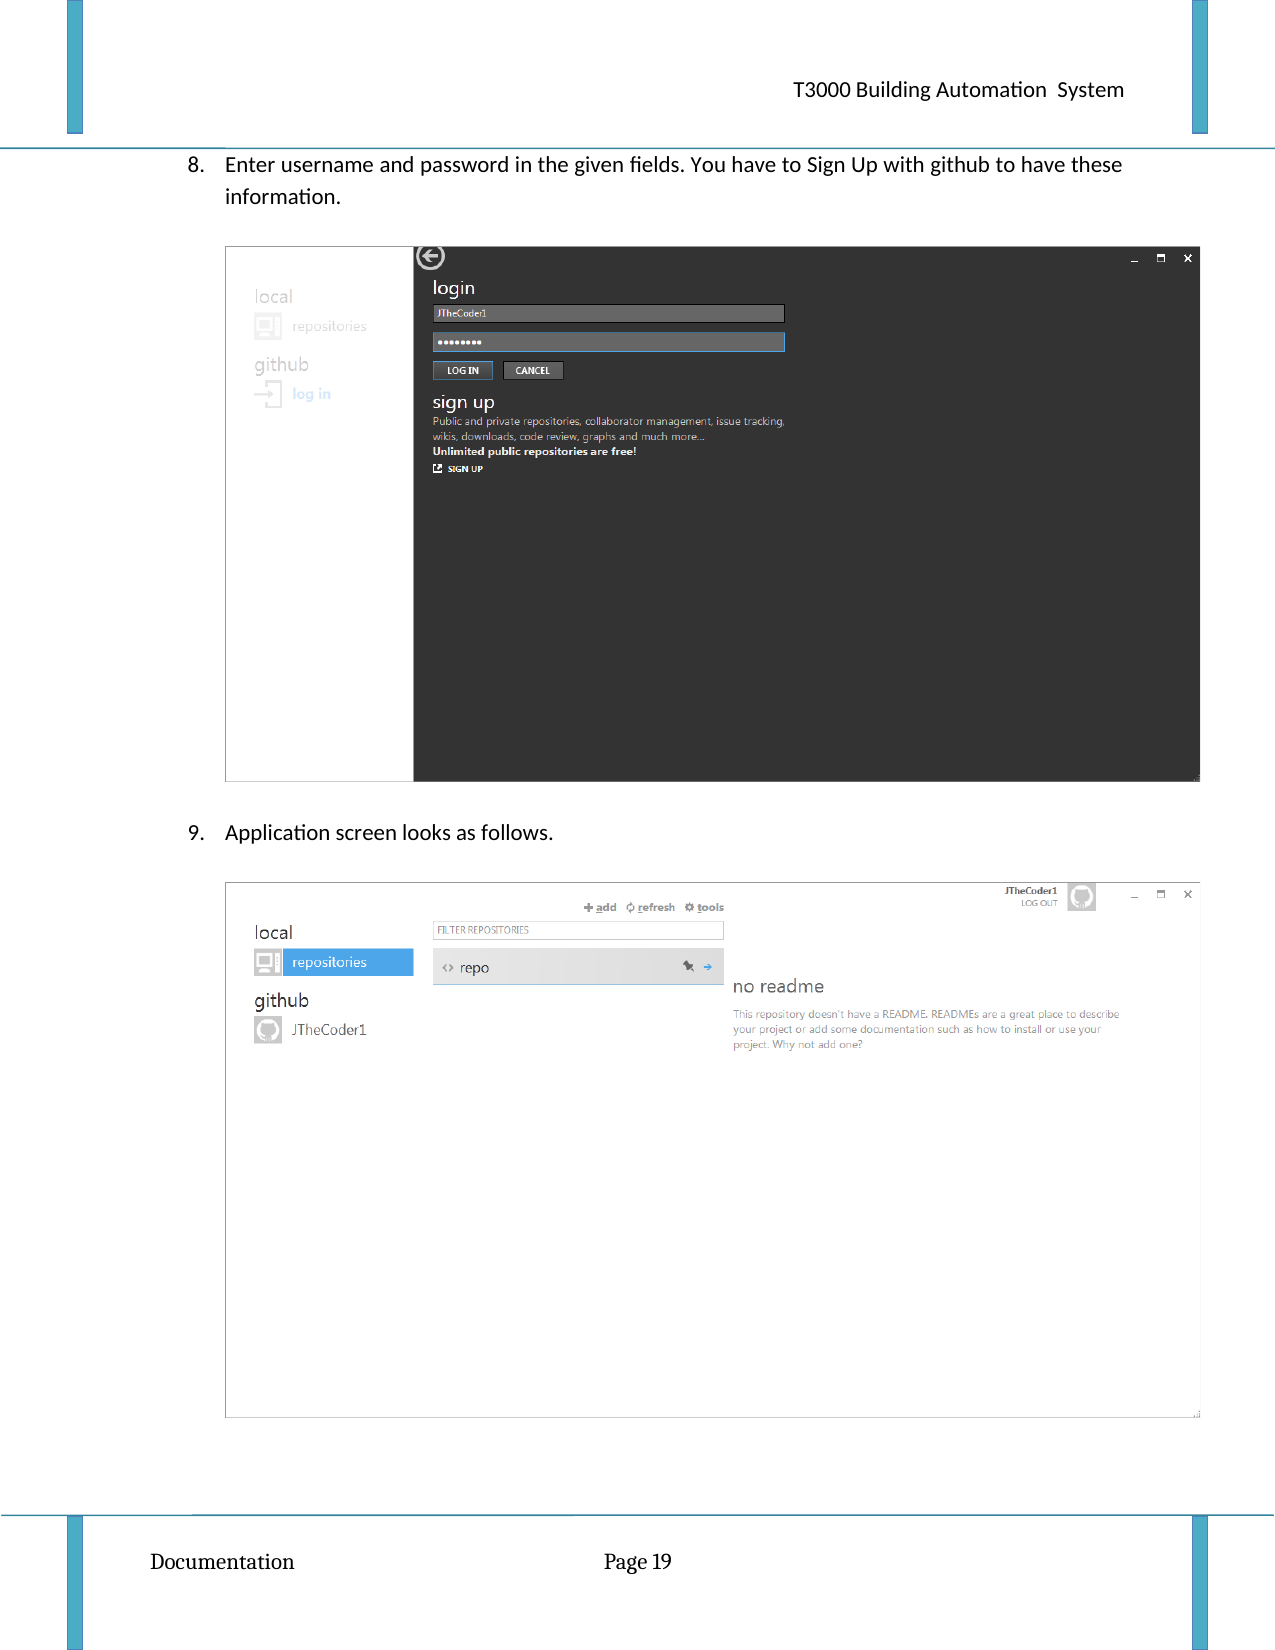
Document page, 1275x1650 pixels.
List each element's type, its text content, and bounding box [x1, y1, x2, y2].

picture [225, 246, 1200, 782]
list Enter username and password in the given fields. You have to Sign Up with github to have these information. [187, 150, 1125, 210]
list Application screen looks as follows. [187, 818, 1125, 846]
picture [225, 882, 1200, 1418]
